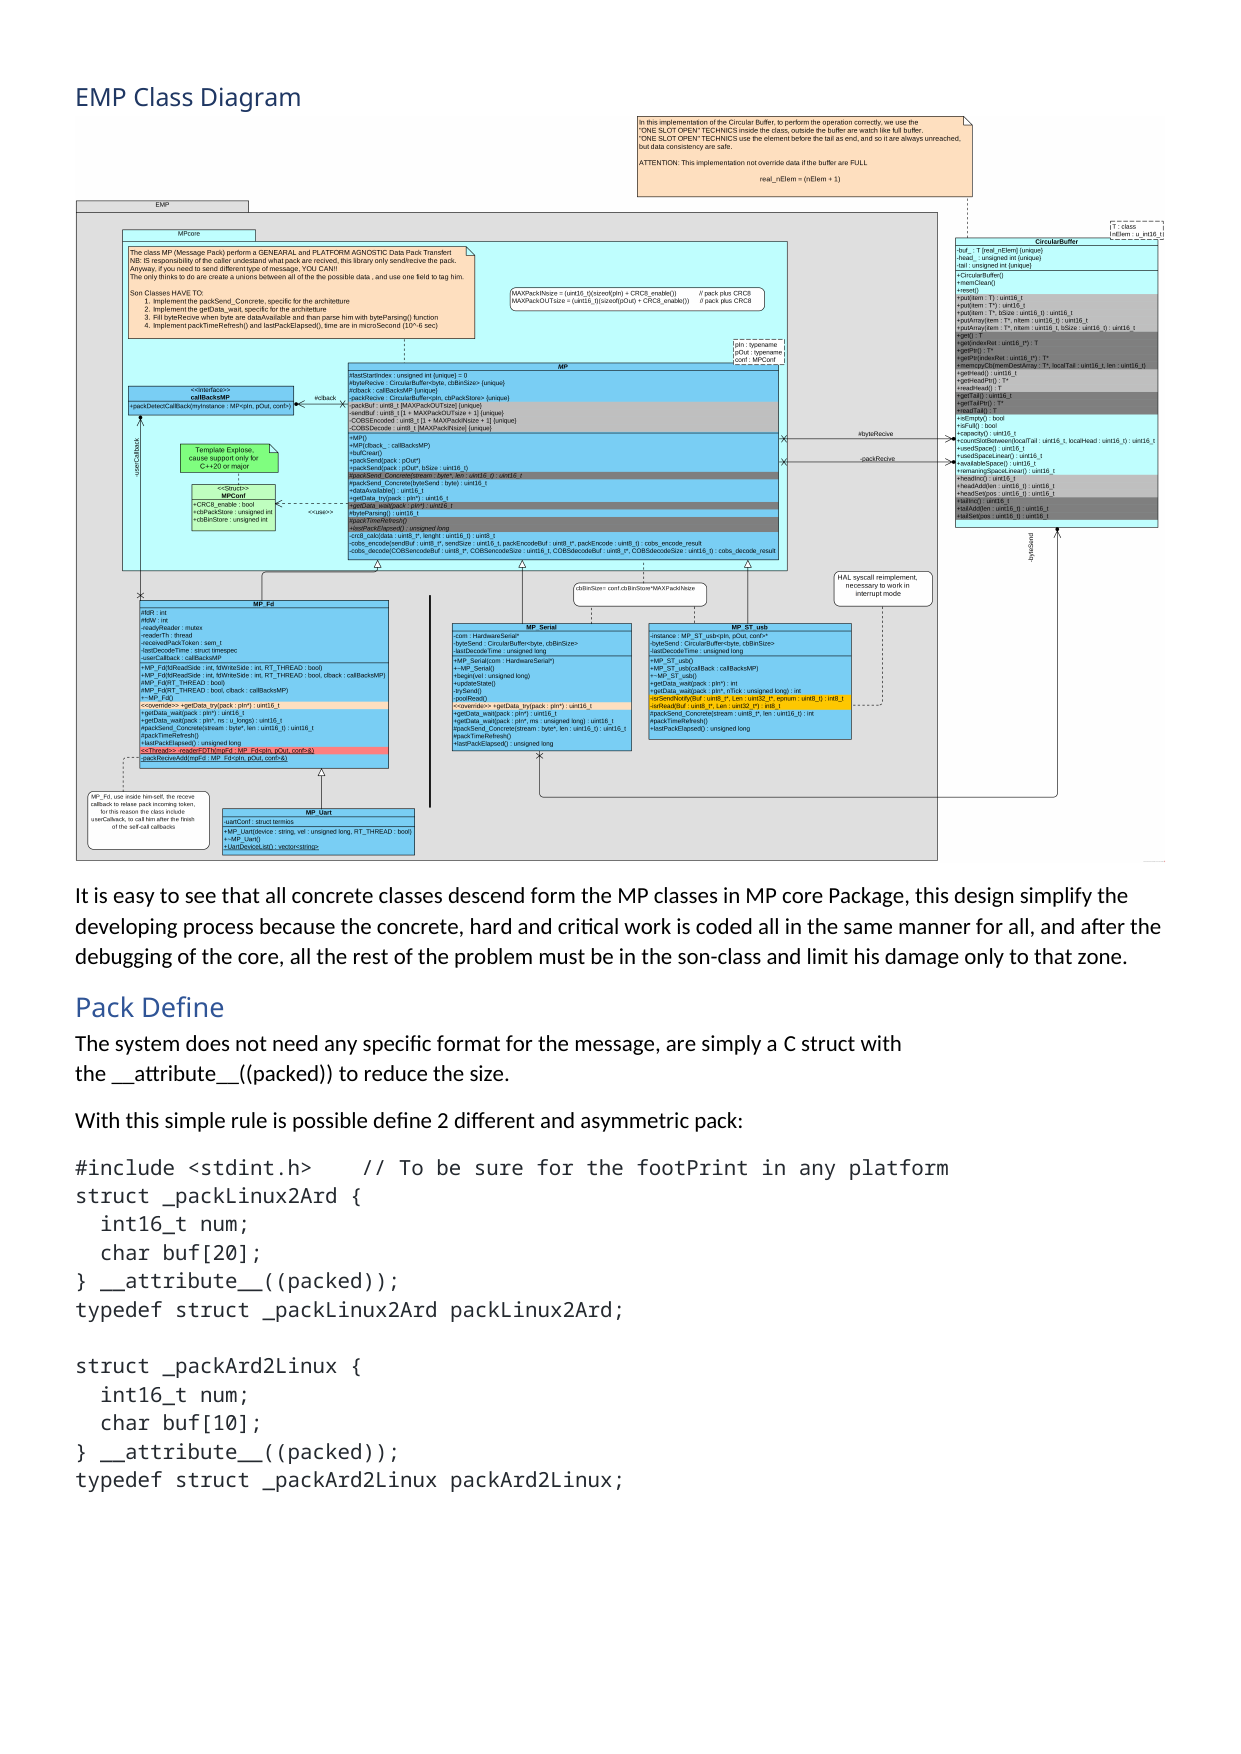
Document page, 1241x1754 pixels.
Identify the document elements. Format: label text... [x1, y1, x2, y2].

text With this simple rule is possible define 2 different and asymmetric pack: [75, 1106, 1165, 1134]
text The system does not need any specific format for the message, are simply a C struct with the __attribute__((packed)) to reduce the size. [75, 1029, 1165, 1087]
text int16_t num; [75, 1209, 1165, 1238]
text typedef struct _packLinux2Ard packLinux2Ard; [75, 1295, 1165, 1323]
subtitle EMP Class Diagram [75, 79, 1165, 113]
text char buf[20]; [75, 1238, 1165, 1266]
text struct _packLinux2Ard { [75, 1181, 1165, 1209]
text typedef struct _packArd2Linux packArd2Linux; [75, 1465, 1165, 1494]
text char buf[10]; [75, 1408, 1165, 1437]
text } __attribute__((packed)); [75, 1266, 1165, 1295]
text int16_t num; [75, 1380, 1165, 1408]
text It is easy to see that all concrete classes descend form the MP classes in MP core Package, this design simplify the developing process because the concrete, hard and critical work is coded all in the same manner for all, and after the debugging of the core, all the rest of the problem must be in the son-class and limit his damage only to that zone. [75, 882, 1165, 970]
text } __attribute__((packed)); [75, 1437, 1165, 1465]
text struct _packArd2Linux { [75, 1352, 1165, 1380]
text #include <stdint.h> // To be sure for the footPrint in any platform [75, 1153, 1165, 1181]
subtitle Pack Define [75, 989, 1165, 1026]
